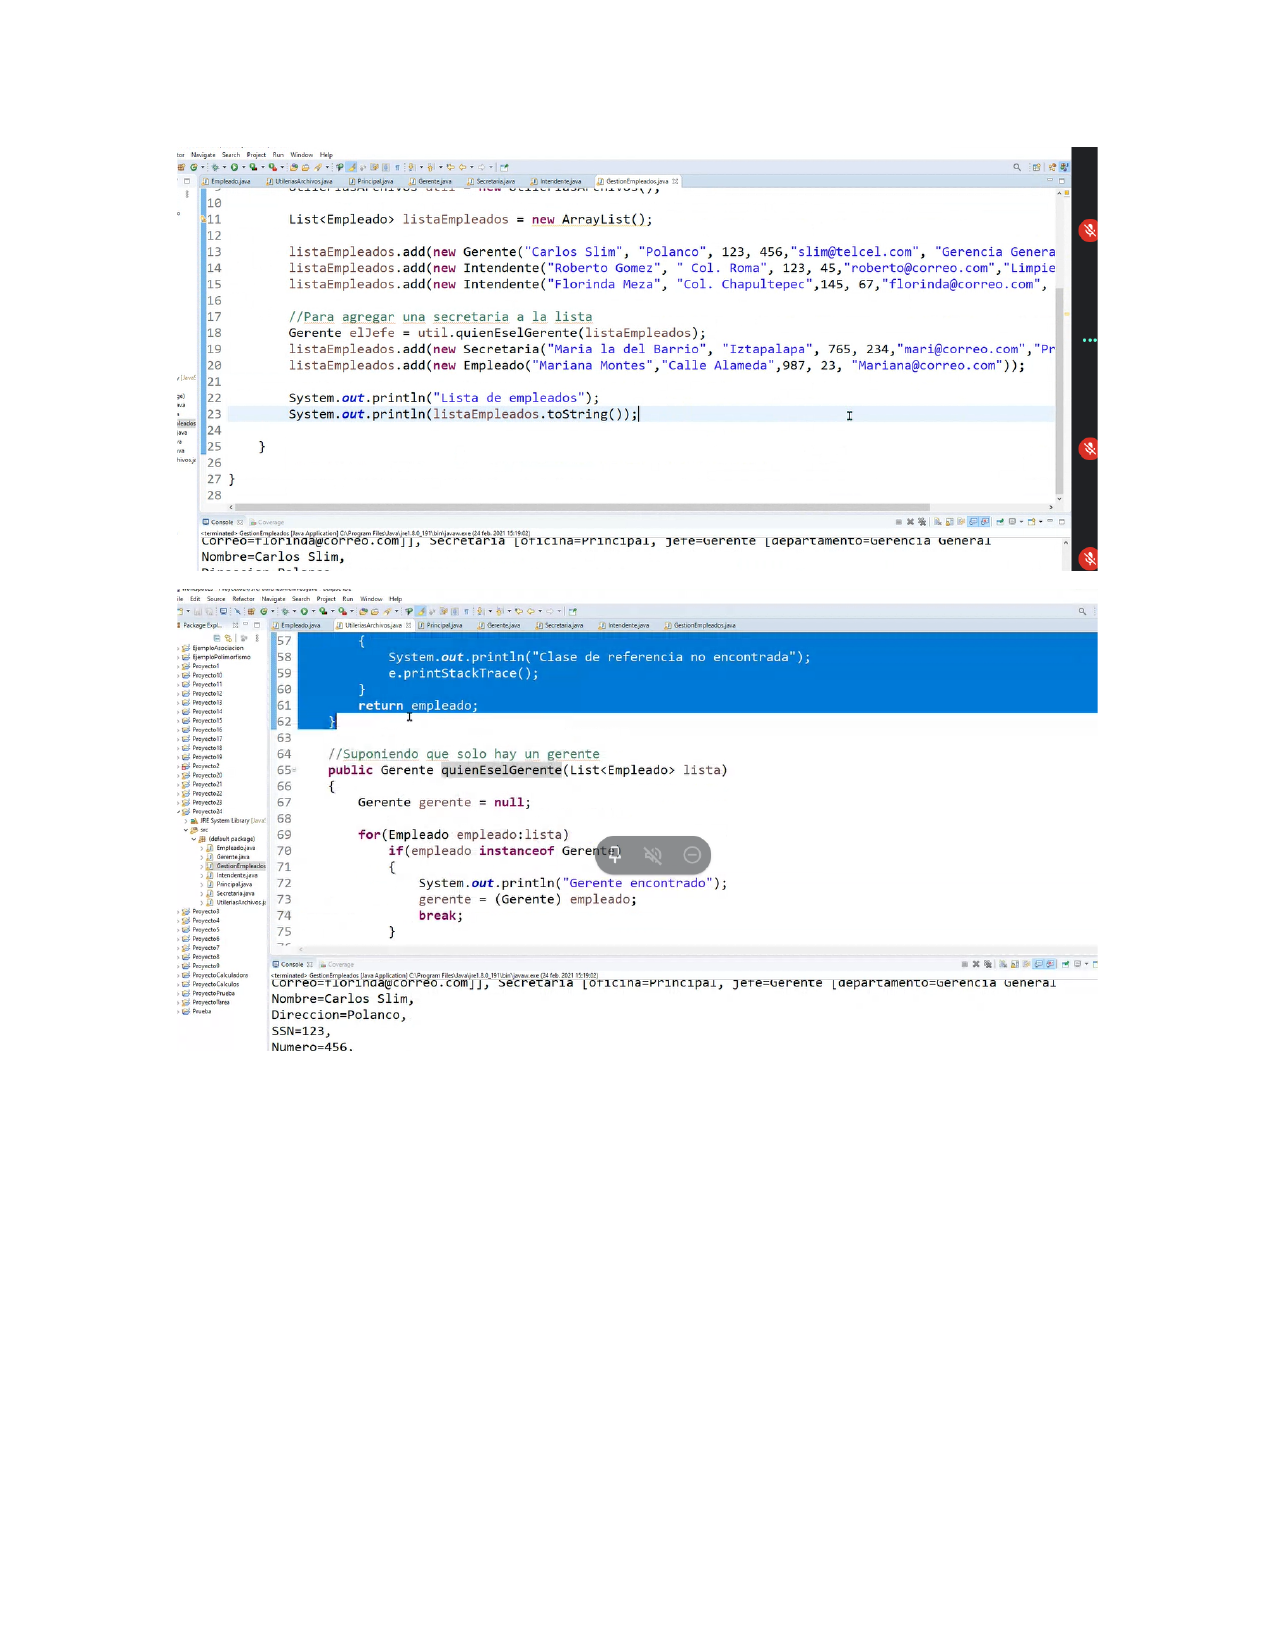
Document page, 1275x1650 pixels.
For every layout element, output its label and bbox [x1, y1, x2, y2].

picture [177, 147, 1098, 571]
picture [177, 589, 1098, 1051]
